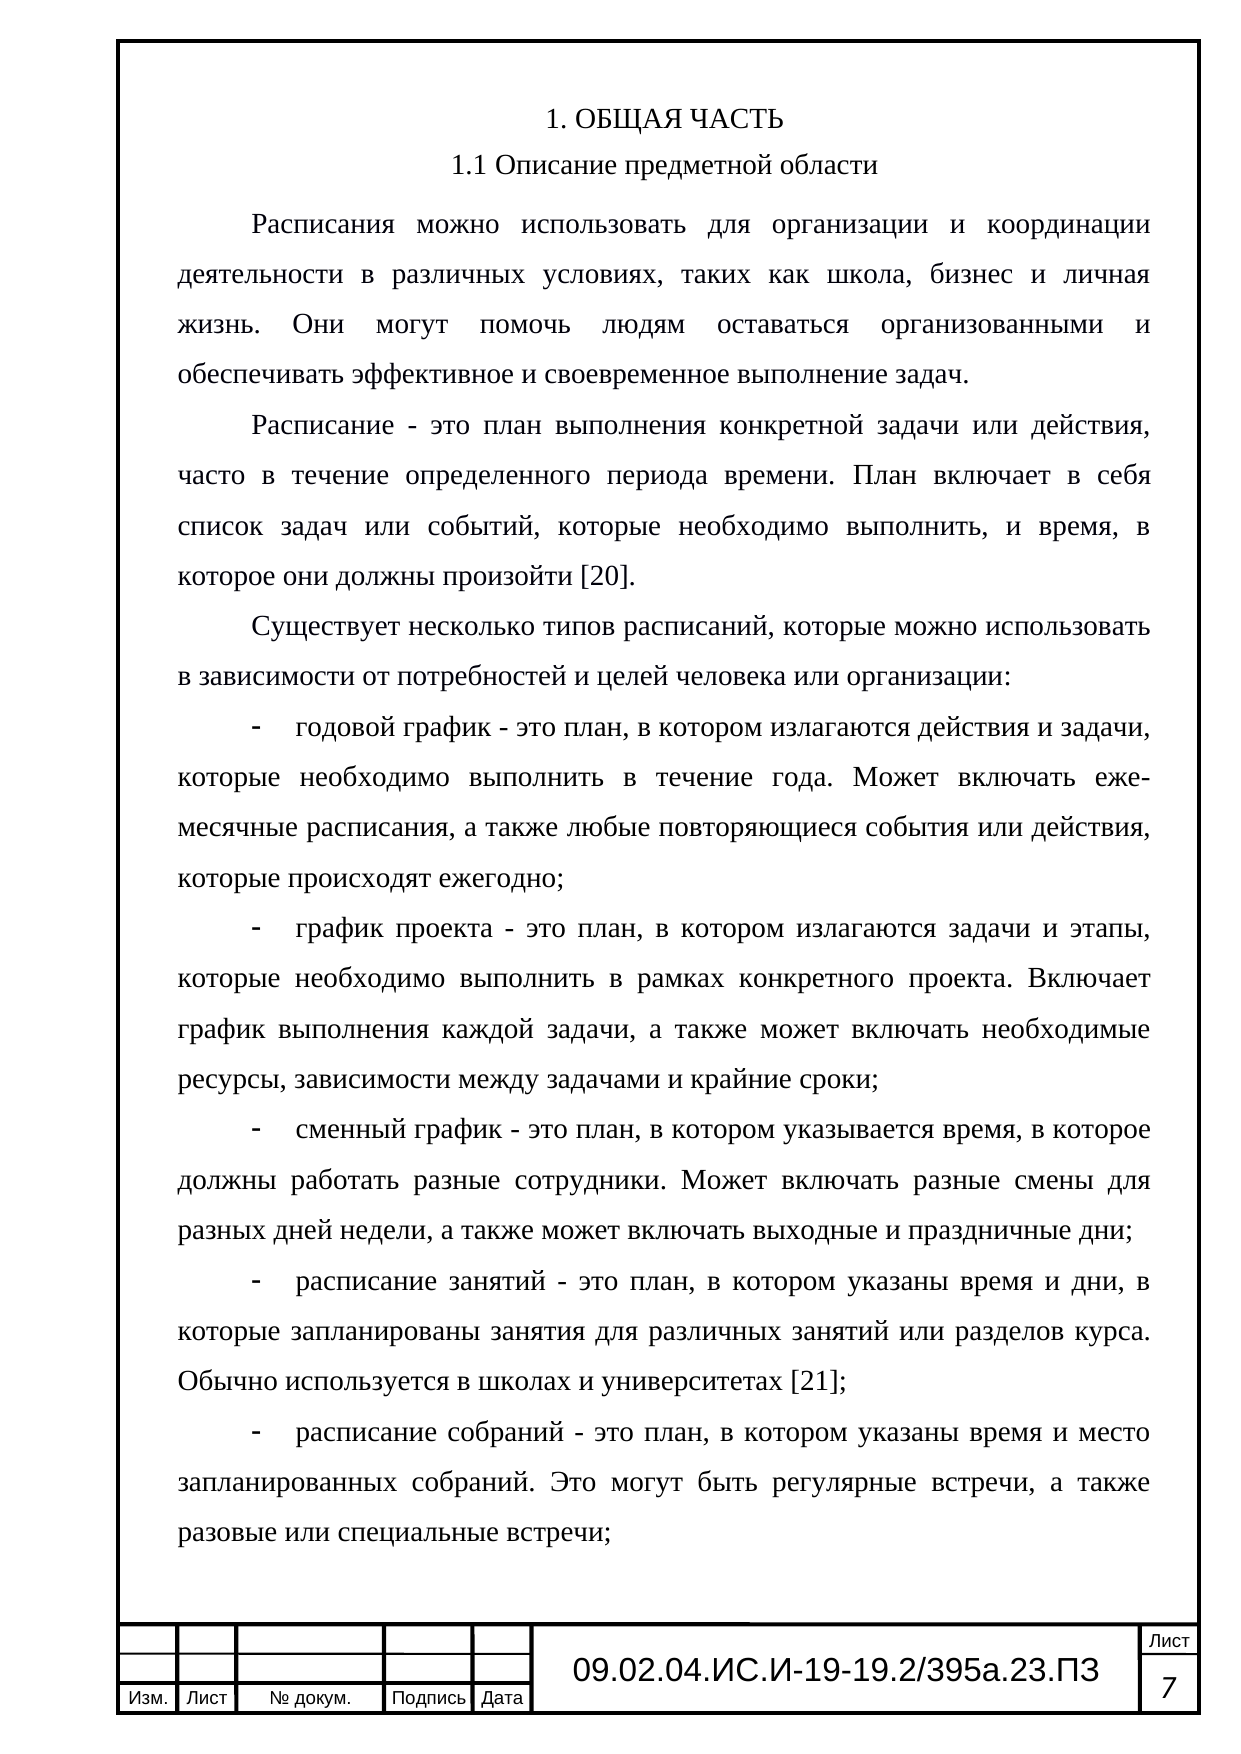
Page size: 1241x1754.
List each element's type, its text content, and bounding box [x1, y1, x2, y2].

list график проекта - это план, в котором излагаются задачи и этапы, которые необходимо выполнить в рамках конкретного проекта. Включает график выполнения каждой задачи, а также может включать необходимые ресурсы, зависимости между задачами и крайние сроки; [177, 910, 1152, 1095]
text Существует несколько типов расписаний, которые можно использовать в зависимости от потребностей и целей человека или организации: [177, 608, 1152, 692]
subtitle Описание предметной области [177, 147, 1152, 181]
list расписание занятий - это план, в котором указаны время и дни, в которые запланированы занятия для различных занятий или разделов курса. Обычно используется в школах и университетах [21]; [177, 1263, 1152, 1397]
list расписание собраний - это план, в котором указаны время и место запланированных собраний. Это могут быть регулярные встречи, а также разовые или специальные встречи; [177, 1414, 1152, 1548]
text Расписание - это план выполнения конкретной задачи или действия, часто в течение определенного периода времени. План включает в себя список задач или событий, которые необходимо выполнить, и время, в которое они должны произойти [20]. [177, 407, 1152, 591]
list годовой график - это план, в котором излагаются действия и задачи, которые необходимо выполнить в течение года. Может включать еже-месячные расписания, а также любые повторяющиеся события или действия, которые происходят ежегодно; [177, 709, 1152, 893]
text Расписания можно использовать для организации и координации деятельности в различных условиях, таких как школа, бизнес и личная жизнь. Они могут помочь людям оставаться организованными и обеспечивать эффективное и своевременное выполнение задач. [177, 206, 1152, 390]
subtitle Общая часть [177, 101, 1152, 135]
list сменный график - это план, в котором указывается время, в которое должны работать разные сотрудники. Может включать разные смены для разных дней недели, а также может включать выходные и праздничные дни; [177, 1112, 1152, 1246]
